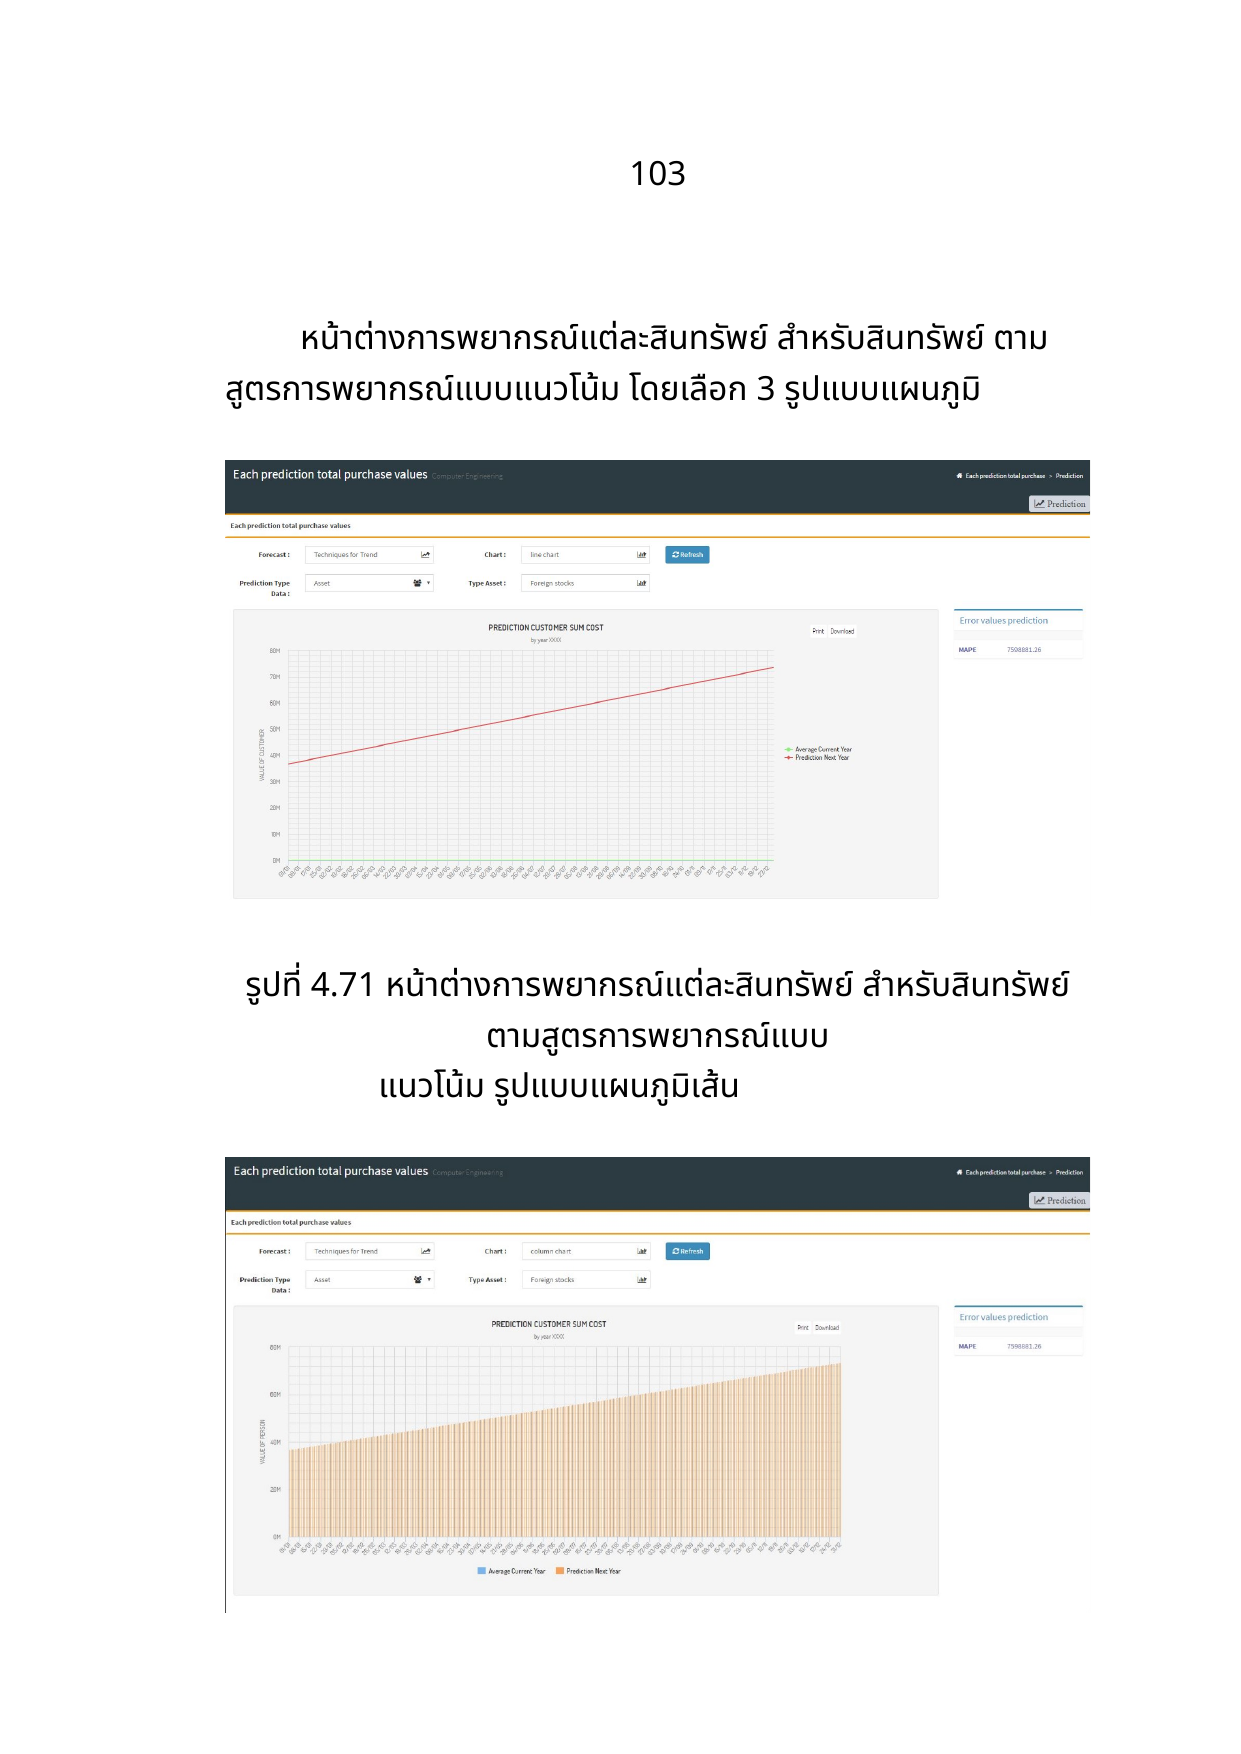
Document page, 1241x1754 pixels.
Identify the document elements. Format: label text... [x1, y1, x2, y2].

text รูปที่ 4.71 หน้าต่างการพยากรณ์แต่ละสินทรัพย์ สำหรับสินทรัพย์ ตามสูตรการพยากรณ์แบบ [225, 961, 1090, 1062]
picture [225, 1157, 1091, 1613]
text แนวโน้ม รูปแบบแผนภูมิเส้น [225, 1062, 1090, 1112]
text หน้าต่างการพยากรณ์แต่ละสินทรัพย์ สำหรับสินทรัพย์ ตามสูตรการพยากรณ์แบบแนวโน้ม โดยเลือก 3 รูปแบบแผนภูมิ [225, 314, 1090, 415]
picture [225, 460, 1091, 916]
